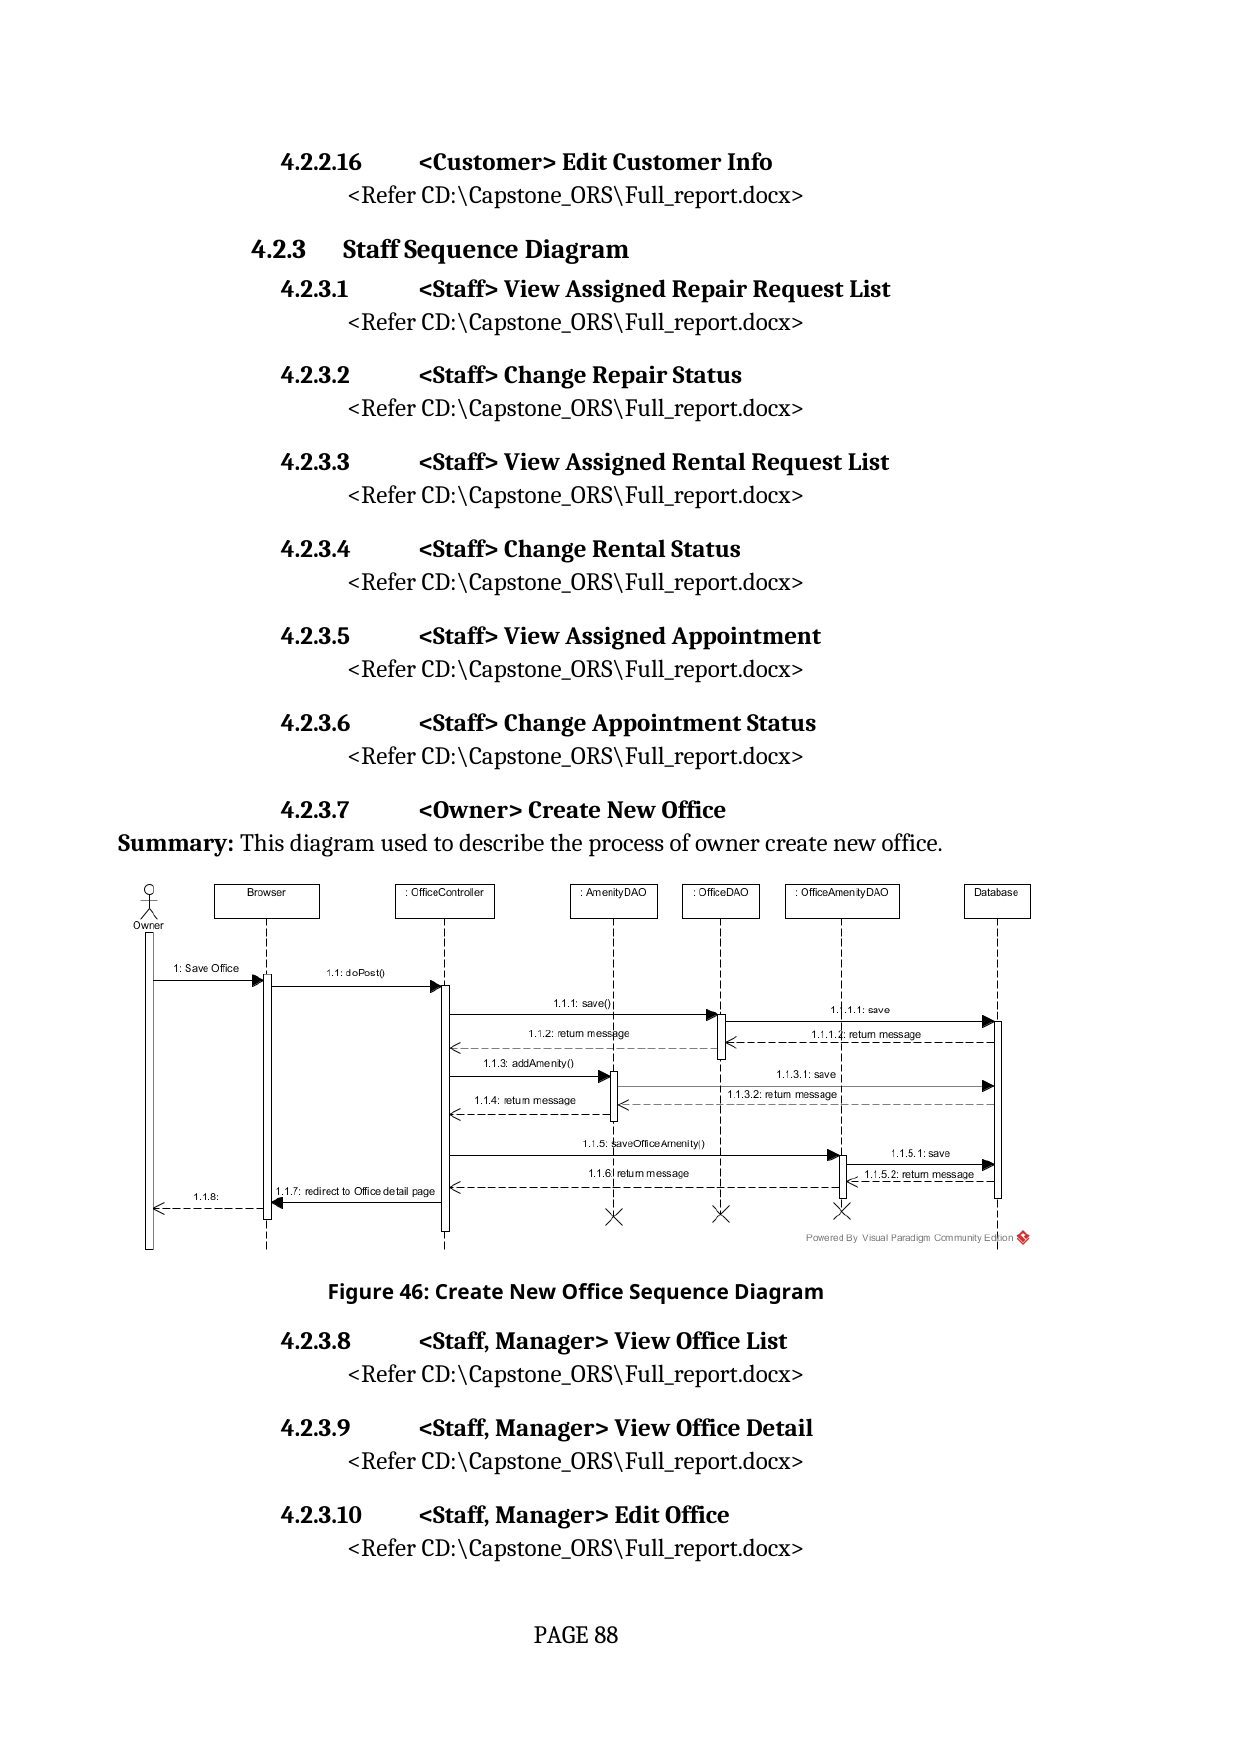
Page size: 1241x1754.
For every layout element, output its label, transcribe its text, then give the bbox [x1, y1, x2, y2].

subtitle <Staff, Manager> View Office List [281, 1327, 1033, 1356]
subtitle <Staff> Change Appointment Status [281, 709, 1033, 738]
text <Refer CD:\Capstone_ORS\Full_report.docx> [118, 1360, 1033, 1388]
subtitle <Owner> Create New Office [281, 796, 1033, 824]
subtitle <Staff, Manager> Edit Office [281, 1501, 1033, 1529]
text <Refer CD:\Capstone_ORS\Full_report.docx> [118, 655, 1033, 684]
text <Refer CD:\Capstone_ORS\Full_report.docx> [118, 1447, 1033, 1475]
text <Refer CD:\Capstone_ORS\Full_report.docx> [118, 307, 1033, 336]
subtitle <Staff> View Assigned Appointment [281, 622, 1033, 651]
picture [118, 882, 1034, 1253]
subtitle <Staff> View Assigned Rental Request List [281, 448, 1033, 477]
text <Refer CD:\Capstone_ORS\Full_report.docx> [118, 1533, 1033, 1562]
text <Refer CD:\Capstone_ORS\Full_report.docx> [118, 394, 1033, 423]
subtitle <Staff> Change Rental Status [281, 535, 1033, 564]
subtitle Staff Sequence Diagram [251, 234, 1033, 266]
subtitle <Staff> Change Repair Status [281, 361, 1033, 390]
text Summary: This diagram used to describe the process of owner create new office. [118, 829, 1033, 857]
text <Refer CD:\Capstone_ORS\Full_report.docx> [118, 742, 1033, 771]
subtitle <Staff> View Assigned Repair Request List [281, 274, 1033, 303]
subtitle <Customer> Edit Customer Info [281, 148, 1033, 176]
text <Refer CD:\Capstone_ORS\Full_report.docx> [118, 181, 1033, 209]
text <Refer CD:\Capstone_ORS\Full_report.docx> [118, 481, 1033, 510]
subtitle <Staff, Manager> View Office Detail [281, 1414, 1033, 1442]
text <Refer CD:\Capstone_ORS\Full_report.docx> [118, 568, 1033, 597]
